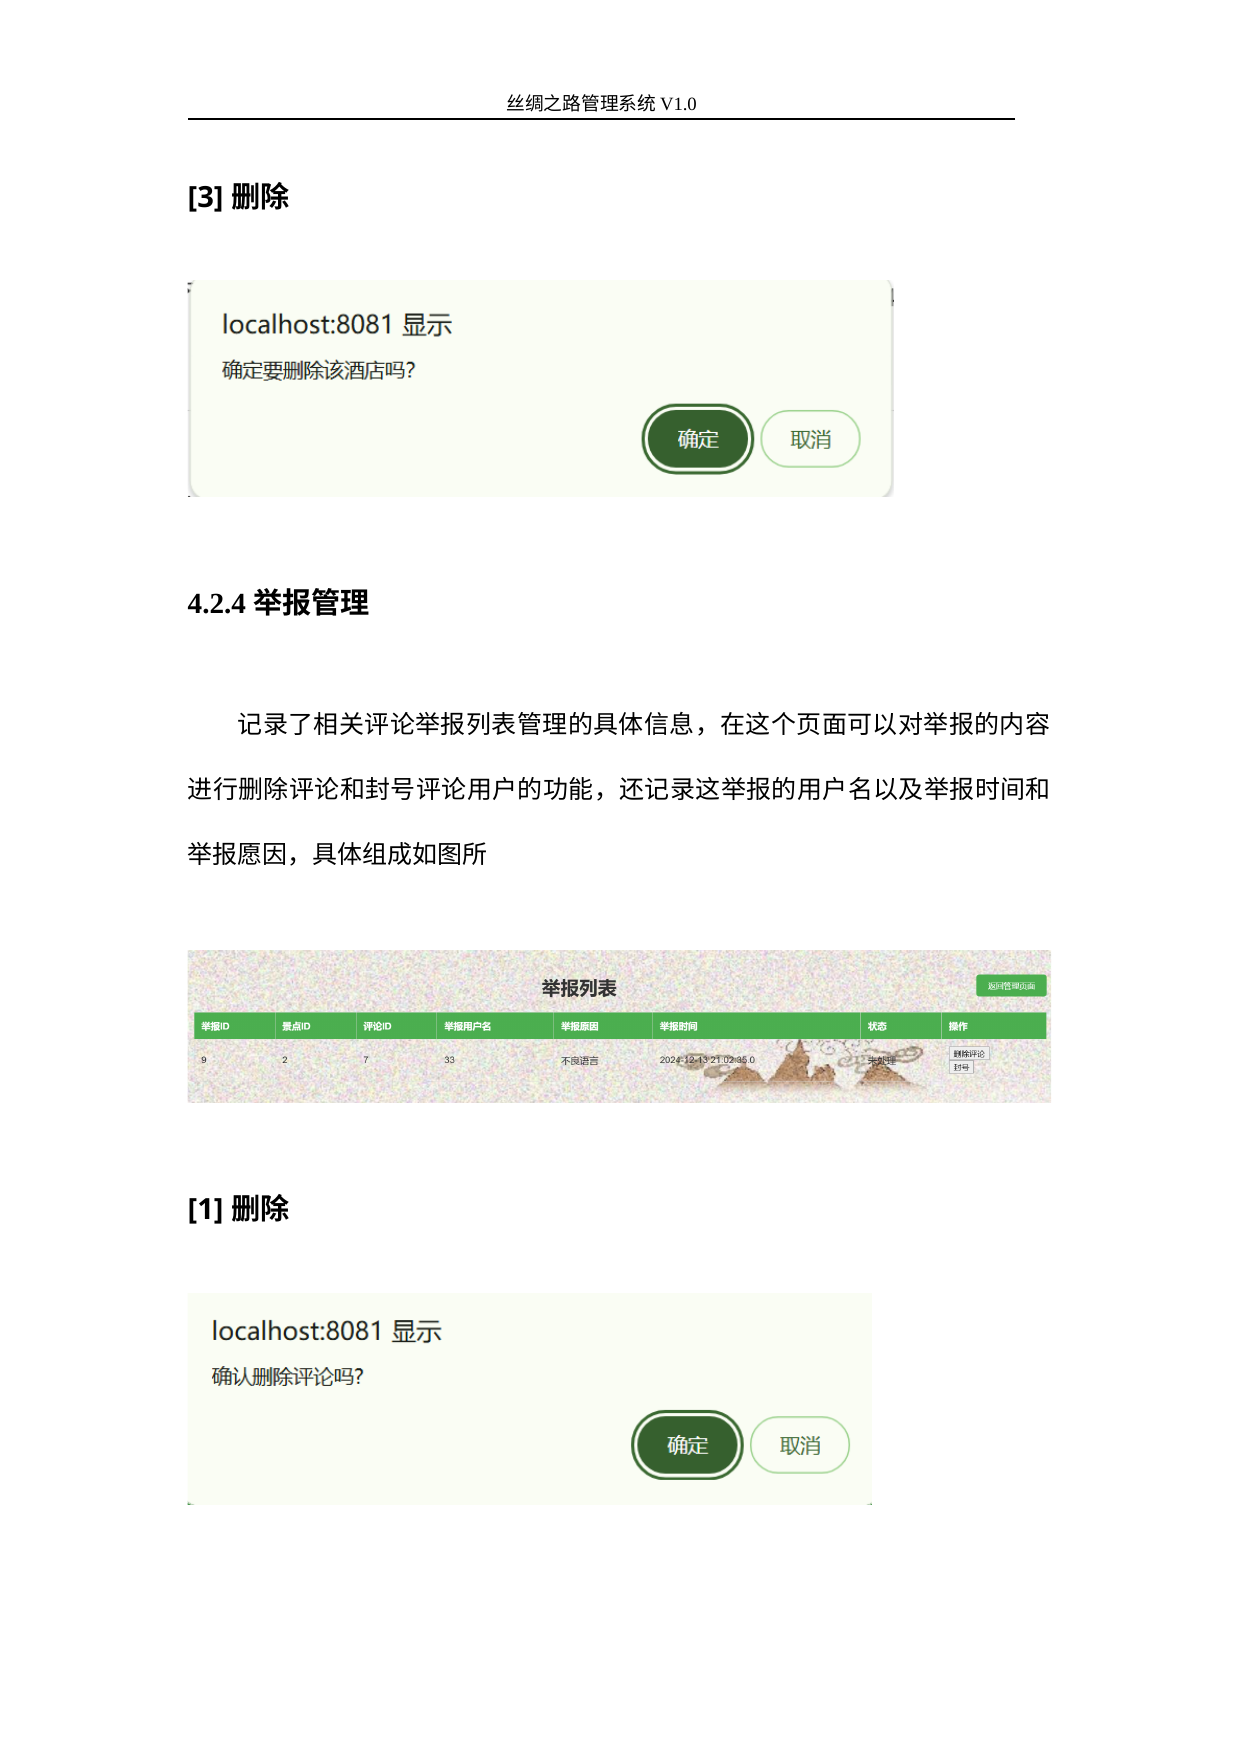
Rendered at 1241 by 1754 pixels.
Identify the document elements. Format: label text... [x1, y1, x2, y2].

picture [187, 950, 1052, 1103]
picture [187, 1293, 872, 1505]
subtitle 删除 [187, 162, 1053, 227]
text 记录了相关评论举报列表管理的具体信息，在这个页面可以对举报的内容进行删除评论和封号评论用户的功能，还记录这举报的用户名以及举报时间和举报愿因，具体组成如图所 [187, 690, 1053, 885]
picture [187, 280, 894, 497]
subtitle 4.2.4 举报管理 [187, 568, 1053, 633]
subtitle 删除 [187, 1174, 1053, 1239]
